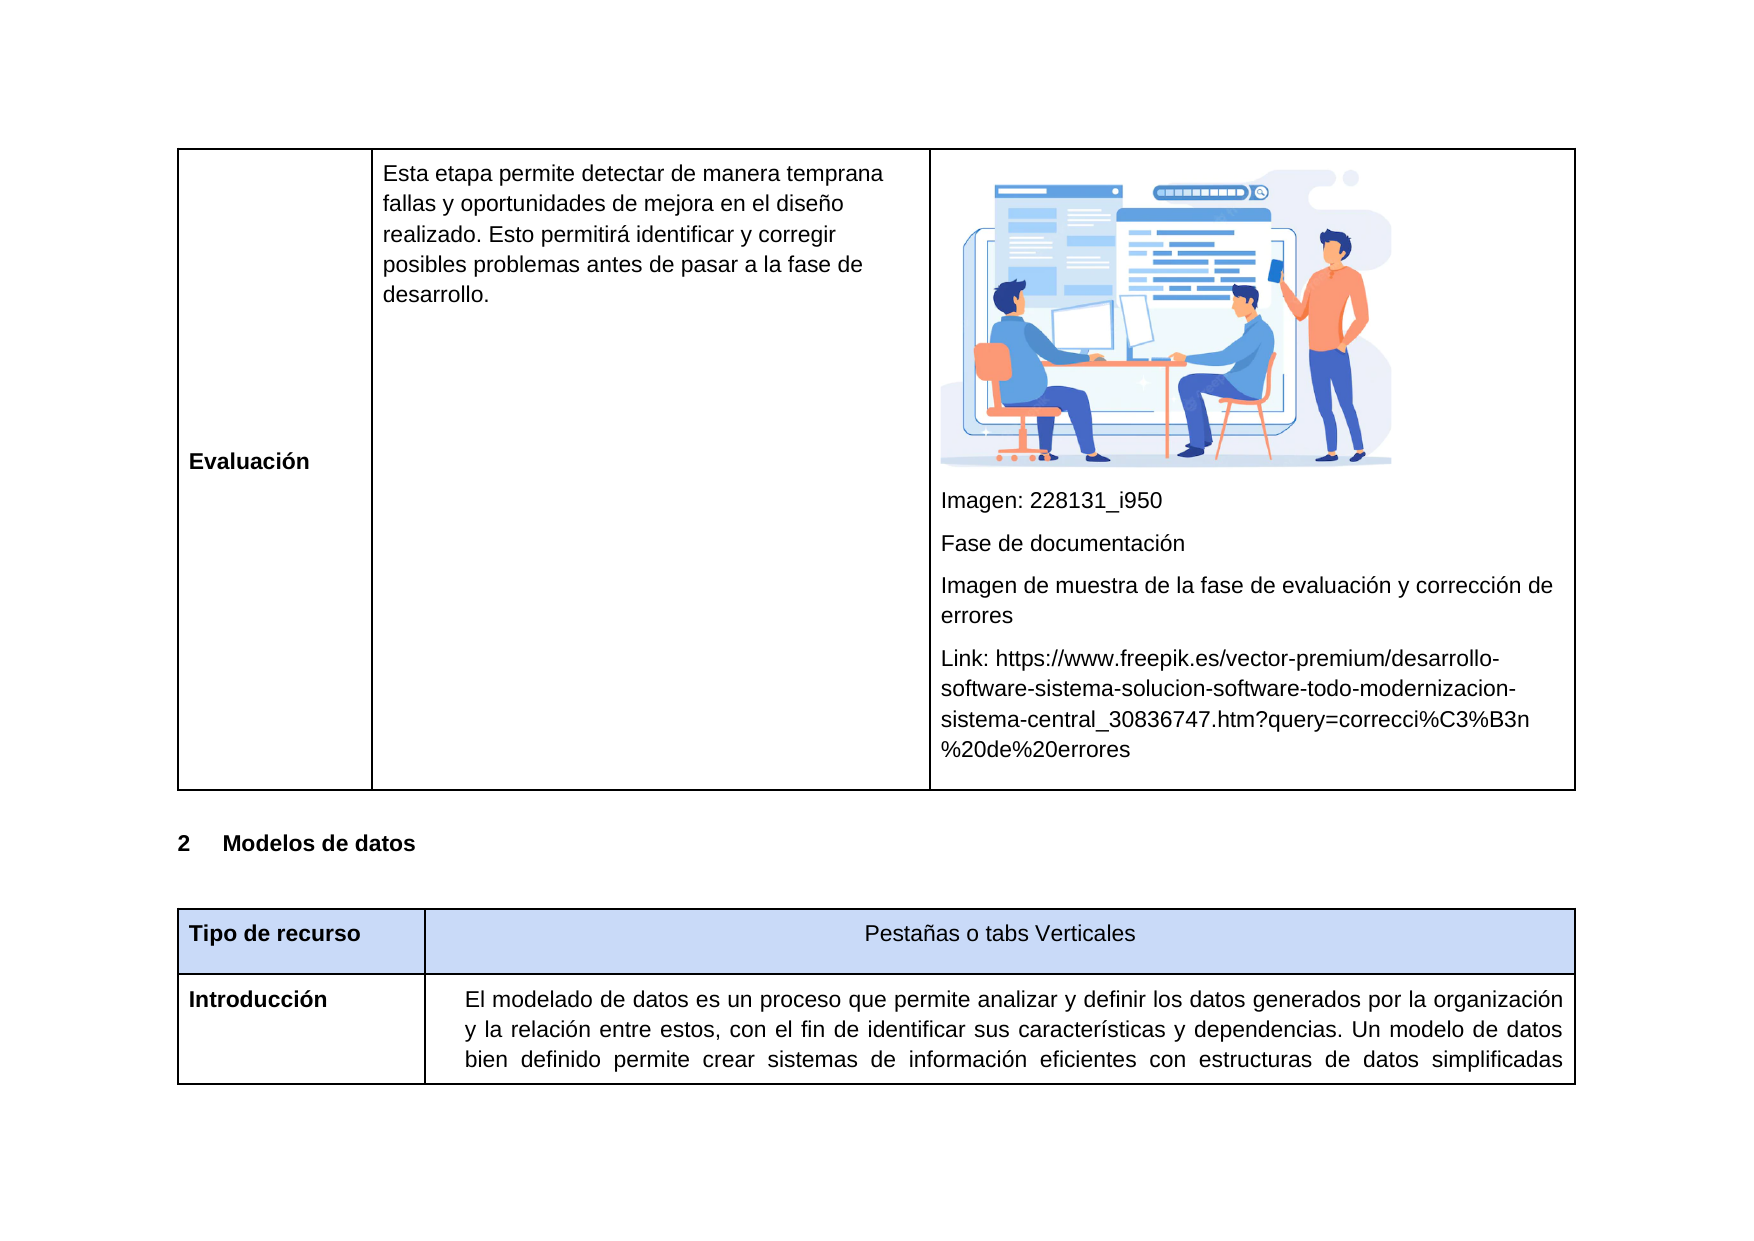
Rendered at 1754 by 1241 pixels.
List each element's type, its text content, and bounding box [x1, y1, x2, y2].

table_cell Evaluación [179, 150, 371, 789]
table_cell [426, 975, 1574, 1083]
table_cell Esta etapa permite detectar de manera temprana fallas y oportunidades de mejora en el diseño realizado. Esto permitirá identificar y corregir posibles problemas antes de pasar a la fase de desarrollo. [373, 150, 929, 789]
subtitle Modelos de datos [177, 830, 1577, 856]
table_header Tipo de recurso [179, 910, 424, 973]
picture [940, 160, 1392, 471]
table_cell Introducción [179, 975, 424, 1083]
table_cell Imagen: 228131_i950 Fase de documentación Imagen de muestra de la fase de evaluación y corrección de errores Link: https://www.freepik.es/vector-premium/desarrollo-software-sistema-solucion-software-todo-modernizacion-sistema-central_30836747.htm?query=correcci%C3%B3n%20de%20errores [931, 150, 1574, 789]
table_header Pestañas o tabs Verticales [426, 910, 1574, 973]
